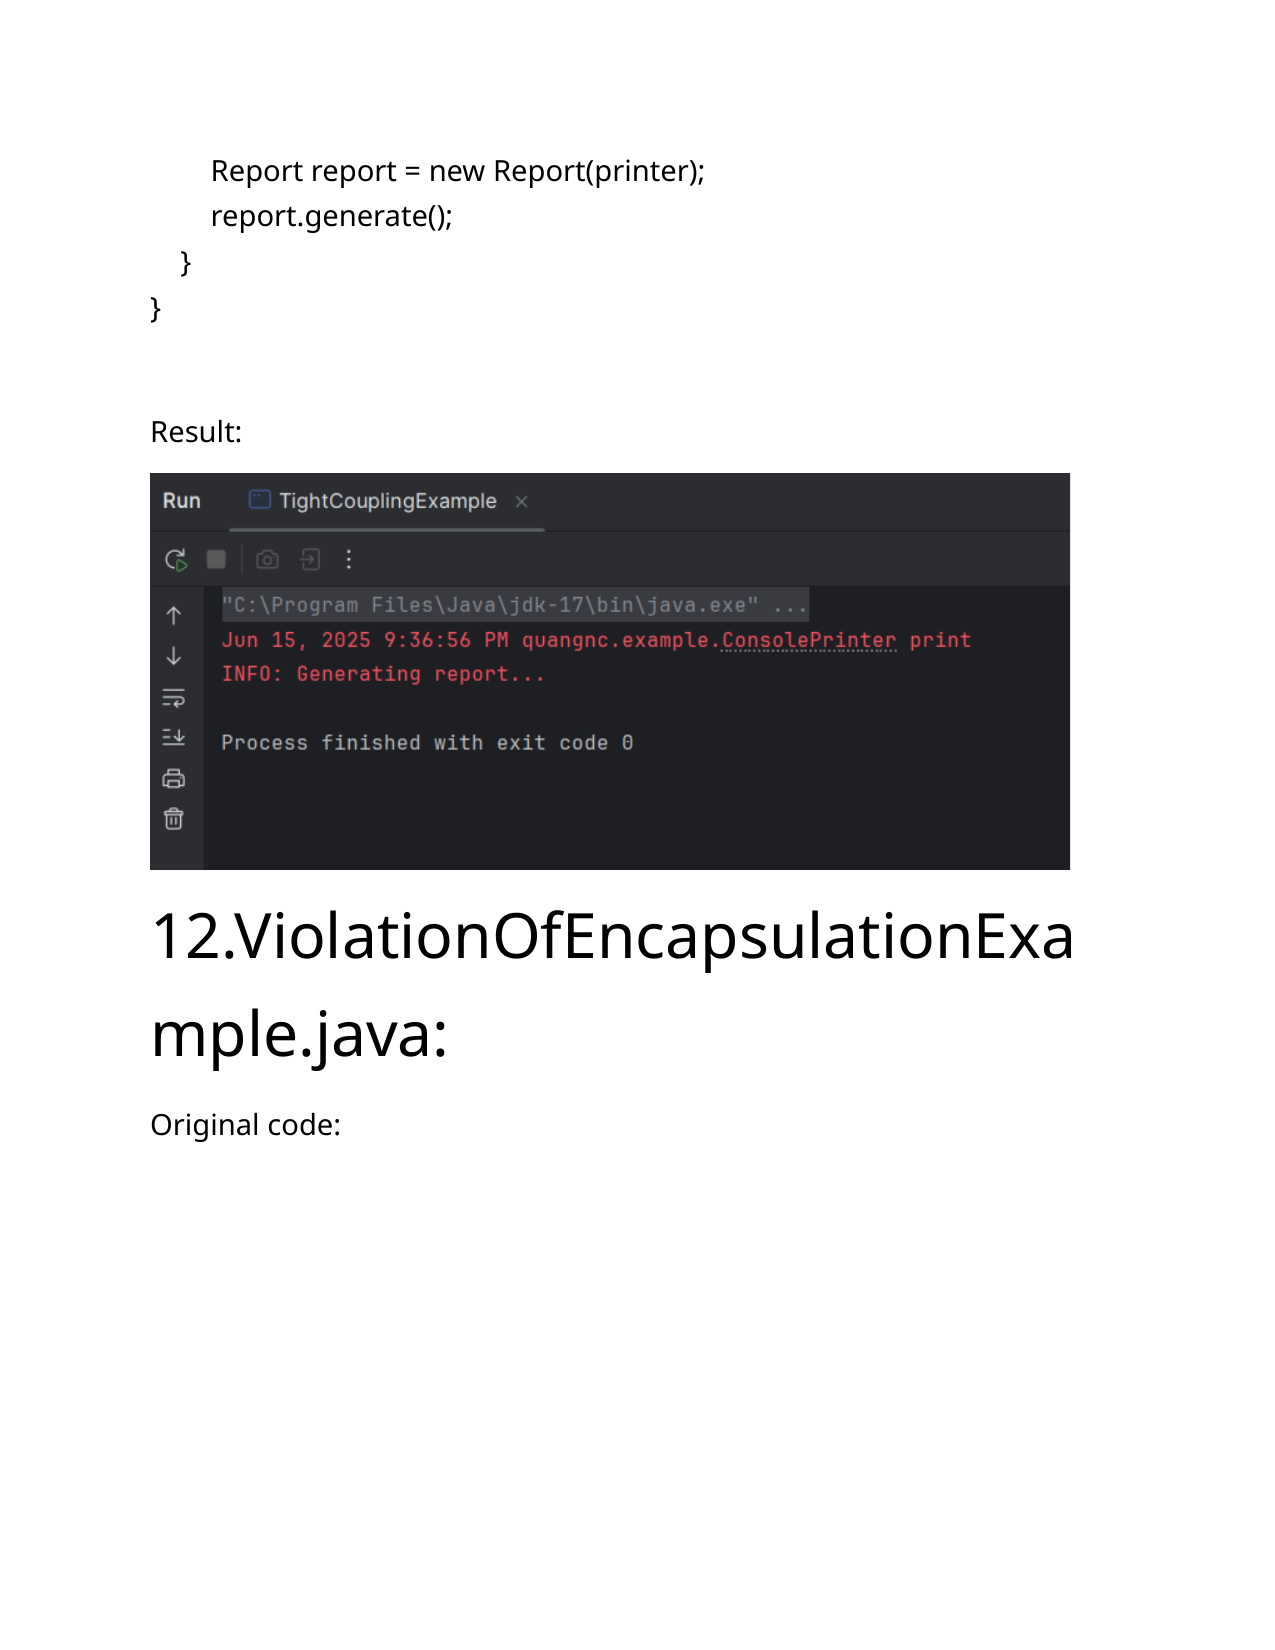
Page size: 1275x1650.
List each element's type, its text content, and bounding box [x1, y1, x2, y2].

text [150, 150, 1125, 327]
text Original code: [150, 1104, 1125, 1144]
picture [150, 473, 1071, 870]
text Result: [150, 411, 1125, 451]
text 12.ViolationOfEncapsulationExample.java: [150, 892, 1125, 1075]
